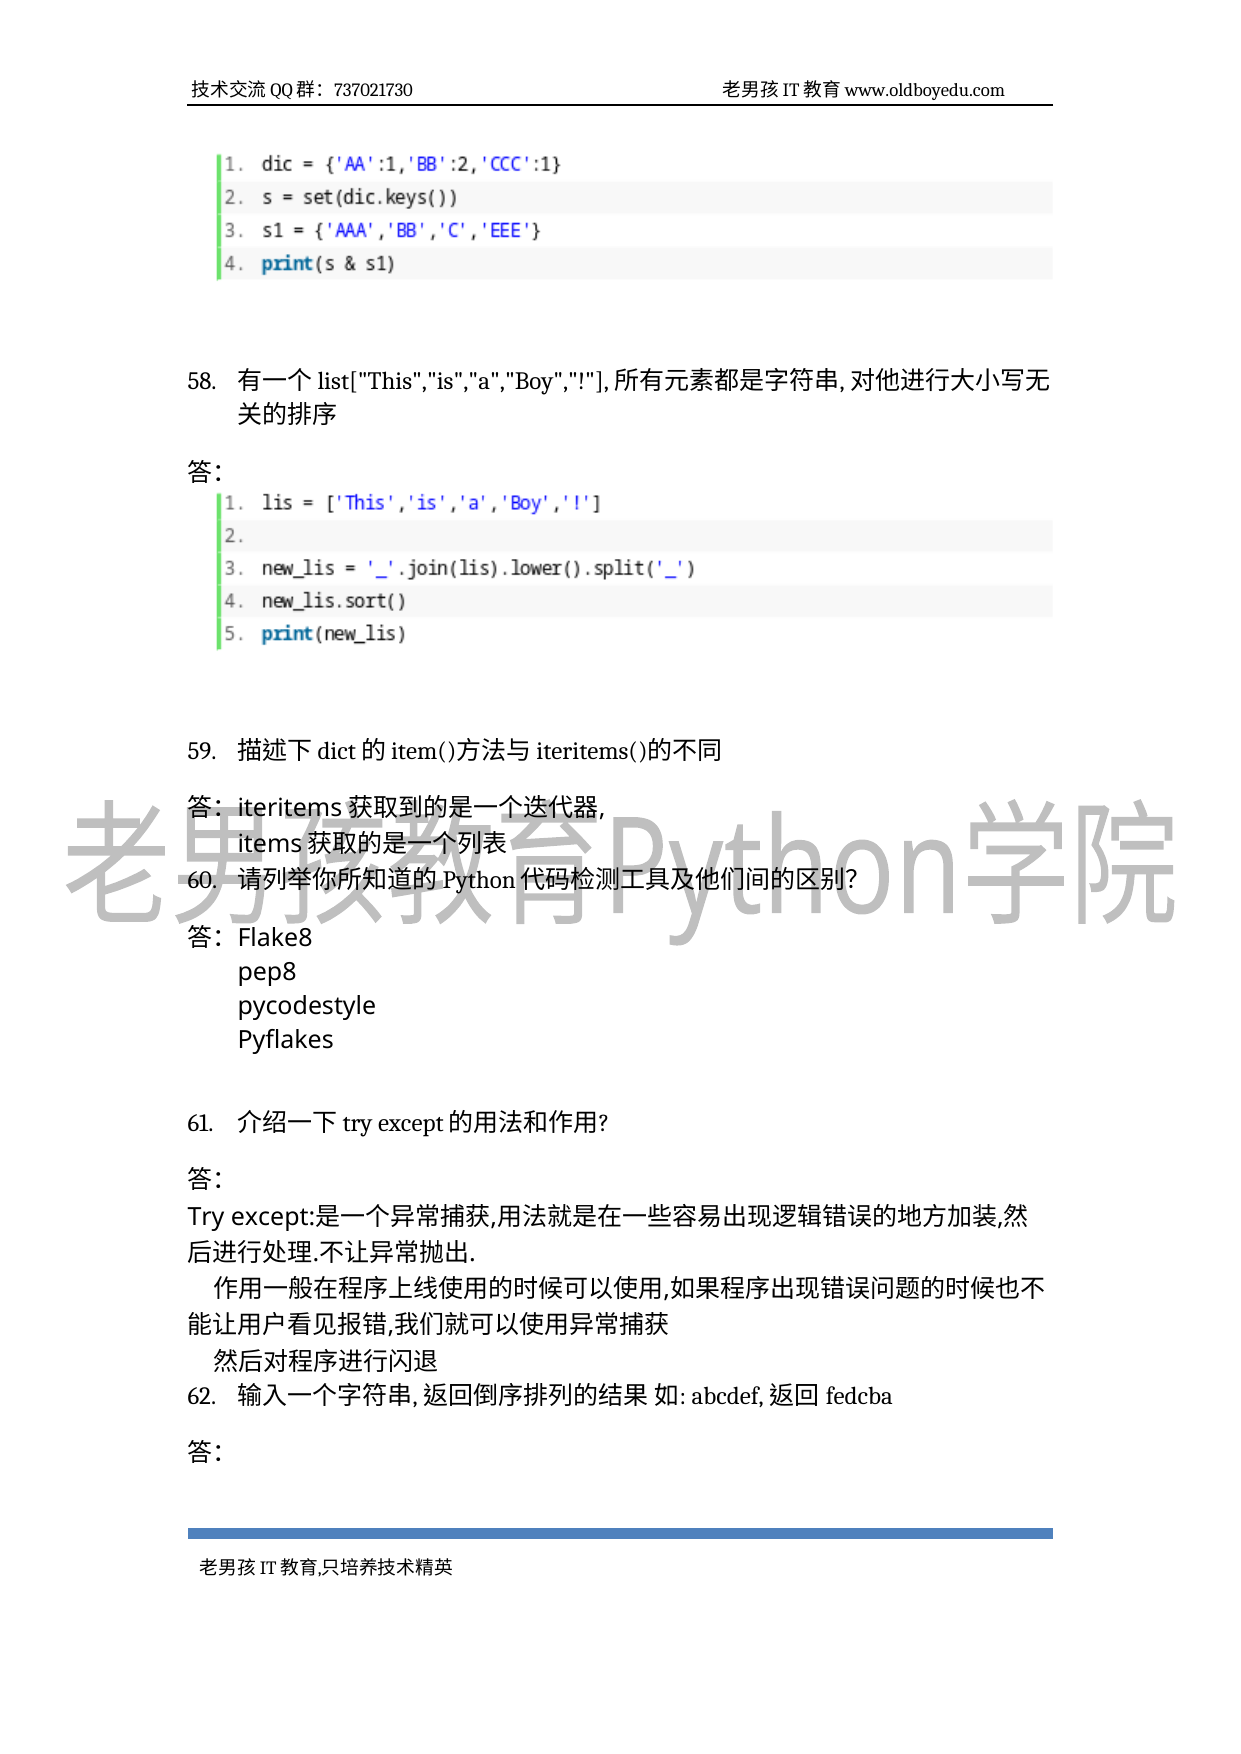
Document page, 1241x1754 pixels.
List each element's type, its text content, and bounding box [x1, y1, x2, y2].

text 然后对程序进行闪退 [187, 1341, 1053, 1377]
list 介绍一下try except的用法和作用? [187, 1105, 1053, 1139]
text items获取的是一个列表 [187, 824, 1053, 860]
text 答：Flake8 [187, 917, 1053, 953]
text pycodestyle [187, 987, 1053, 1021]
text pep8 [187, 953, 1053, 987]
text 作用一般在程序上线使用的时候可以使用,如果程序出现错误问题的时候也不能让用户看见报错,我们就可以使用异常捕获 [187, 1269, 1053, 1341]
text Try except:是一个异常捕获,用法就是在一些容易出现逻辑错误的地方加装,然后进行处理.不让异常抛出. [187, 1196, 1053, 1269]
list 有一个list["This","is","a","Boy","!"], 所有元素都是字符串, 对他进行大小写无关的排序 [187, 363, 1053, 431]
list 输入一个字符串, 返回倒序排列的结果 如: abcdef, 返回 fedcba [187, 1377, 1053, 1411]
text 答： [187, 452, 1053, 712]
text 答：iteritems 获取到的是一个迭代器, [187, 787, 1053, 824]
list 请列举你所知道的Python代码检测工具及他们间的区别？ [187, 860, 1053, 896]
list 描述下dict的item()方法与iteritems()的不同 [187, 732, 1053, 767]
text Pyflakes [187, 1021, 1053, 1055]
text 答： [187, 1160, 1053, 1196]
text 答： [187, 1432, 1053, 1468]
text 答： [187, 150, 1053, 342]
